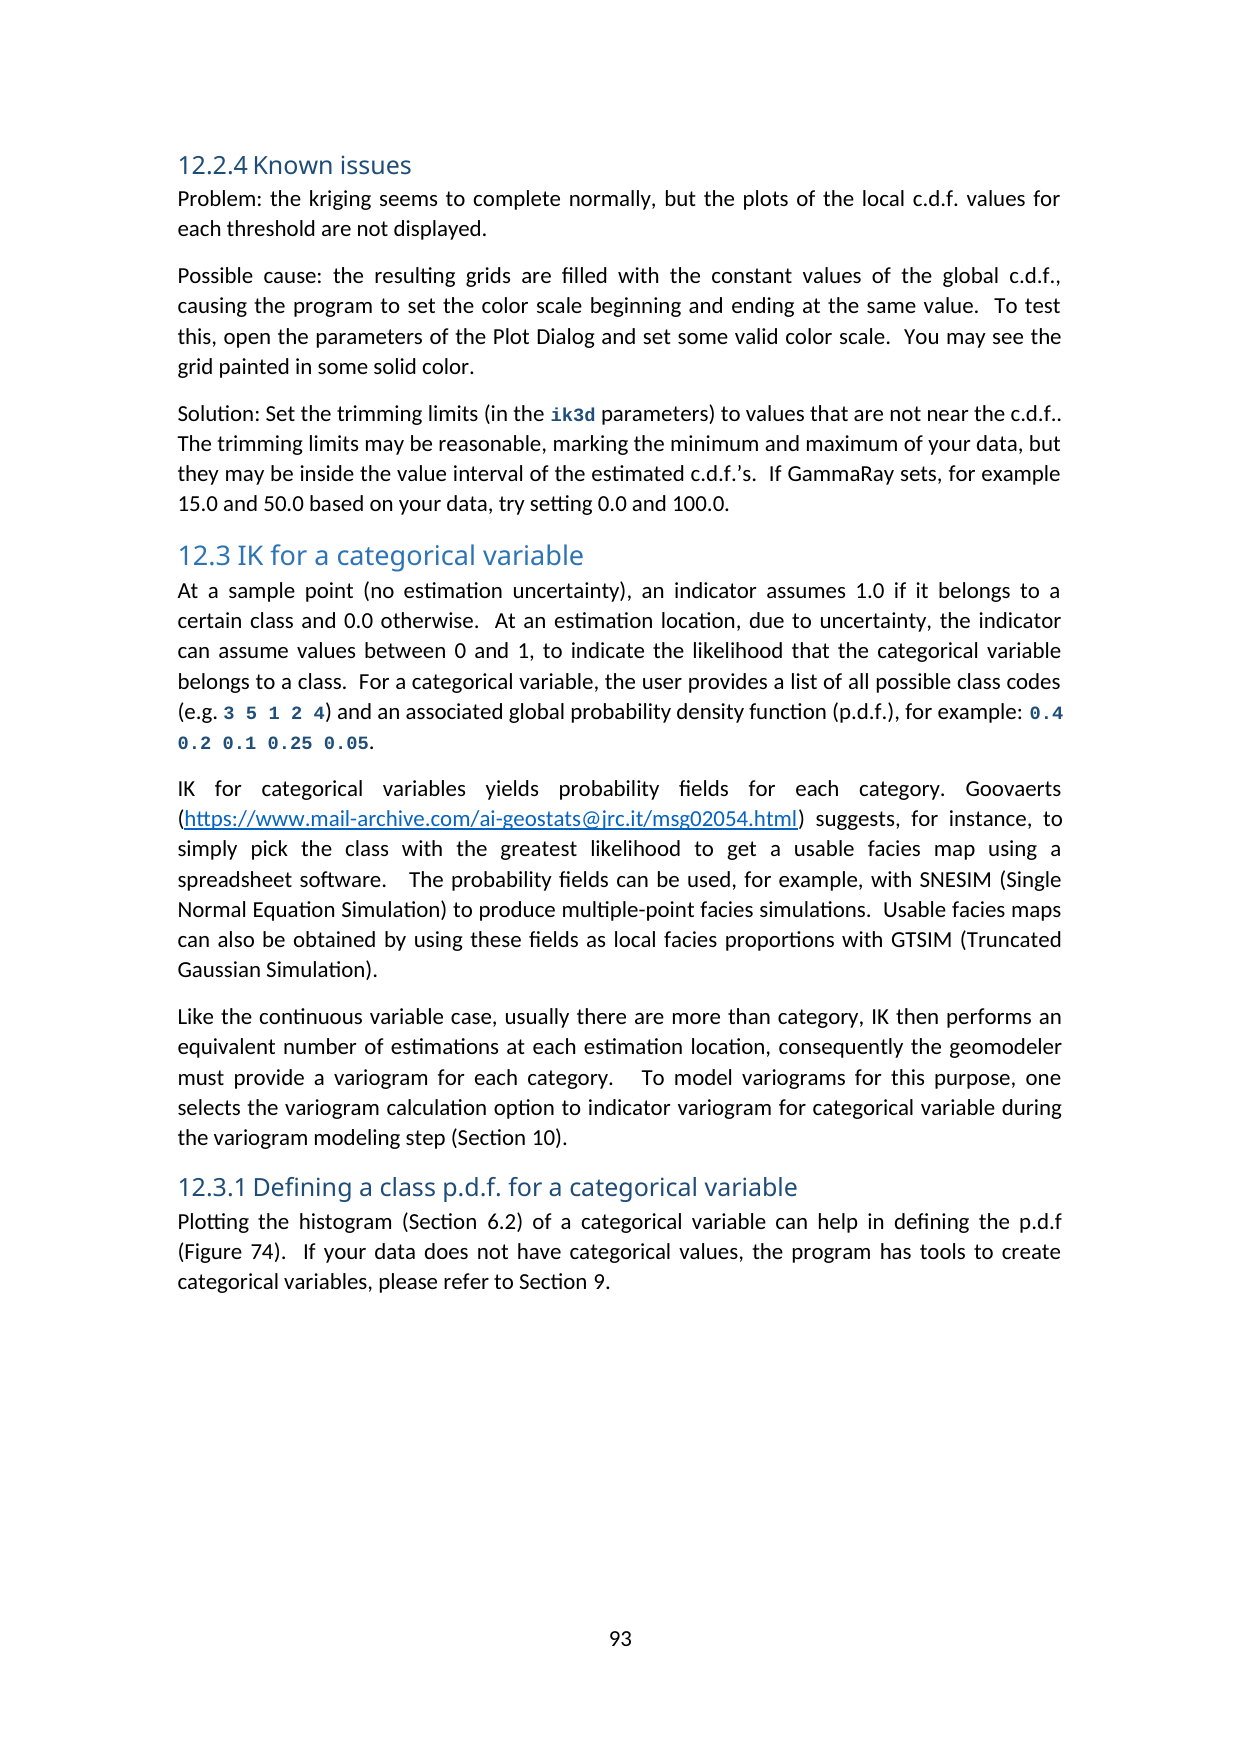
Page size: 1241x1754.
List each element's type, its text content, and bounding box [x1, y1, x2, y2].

text Solution: Set the trimming limits (in the ik3d parameters) to values that are not near the c.d.f.. The trimming limits may be reasonable, marking the minimum and maximum of your data, but they may be inside the value interval of the estimated c.d.f.’s. If GammaRay sets, for example 15.0 and 50.0 based on your data, try setting 0.0 and 100.0. [177, 399, 1063, 518]
text IK for categorical variables yields probability fields for each category. Goovaerts (https://www.mail-archive.com/ai-geostats@jrc.it/msg02054.html) suggests, for instance, to simply pick the class with the greatest likelihood to get a usable facies map using a spreadsheet software. The probability fields can be used, for example, with SNESIM (Single Normal Equation Simulation) to produce multiple-point facies simulations. Usable facies maps can also be obtained by using these fields as local facies proportions with GTSIM (Truncated Gaussian Simulation). [177, 774, 1063, 983]
text Problem: the kriging seems to complete normally, but the plots of the local c.d.f. values for each threshold are not displayed. [177, 184, 1063, 243]
text Plotting the histogram (Section 6.2) of a categorical variable can help in defining the p.d.f (Figure 71). If your data does not have categorical values, the program has tools to create categorical variables, please refer to Section 9. [177, 1207, 1063, 1295]
text Like the continuous variable case, usually there are more than category, IK then performs an equivalent number of estimations at each estimation location, consequently the geomodeler must provide a variogram for each category. To model variograms for this purpose, one selects the variogram calculation option to indicator variogram for categorical variable during the variogram modeling step (Section 10). [177, 1002, 1063, 1151]
text At a sample point (no estimation uncertainty), an indicator assumes 1.0 if it belongs to a certain class and 0.0 otherwise. At an estimation location, due to uncertainty, the indicator can assume values between 0 and 1, to indicate the likelihood that the categorical variable belongs to a class. For a categorical variable, the user provides a list of all possible class codes (e.g. 3 5 1 2 4) and an associated global probability density function (p.d.f.), for example: 0.4 0.2 0.1 0.25 0.05. [177, 576, 1063, 755]
subtitle Known issues [177, 148, 1063, 182]
text Possible cause: the resulting grids are filled with the constant values of the global c.d.f., causing the program to set the color scale beginning and ending at the same value. To test this, open the parameters of the Plot Dialog and set some valid color scale. You may see the grid painted in some solid color. [177, 261, 1063, 380]
subtitle Defining a class p.d.f. for a categorical variable [177, 1170, 1063, 1204]
subtitle IK for a categorical variable [177, 536, 1063, 573]
